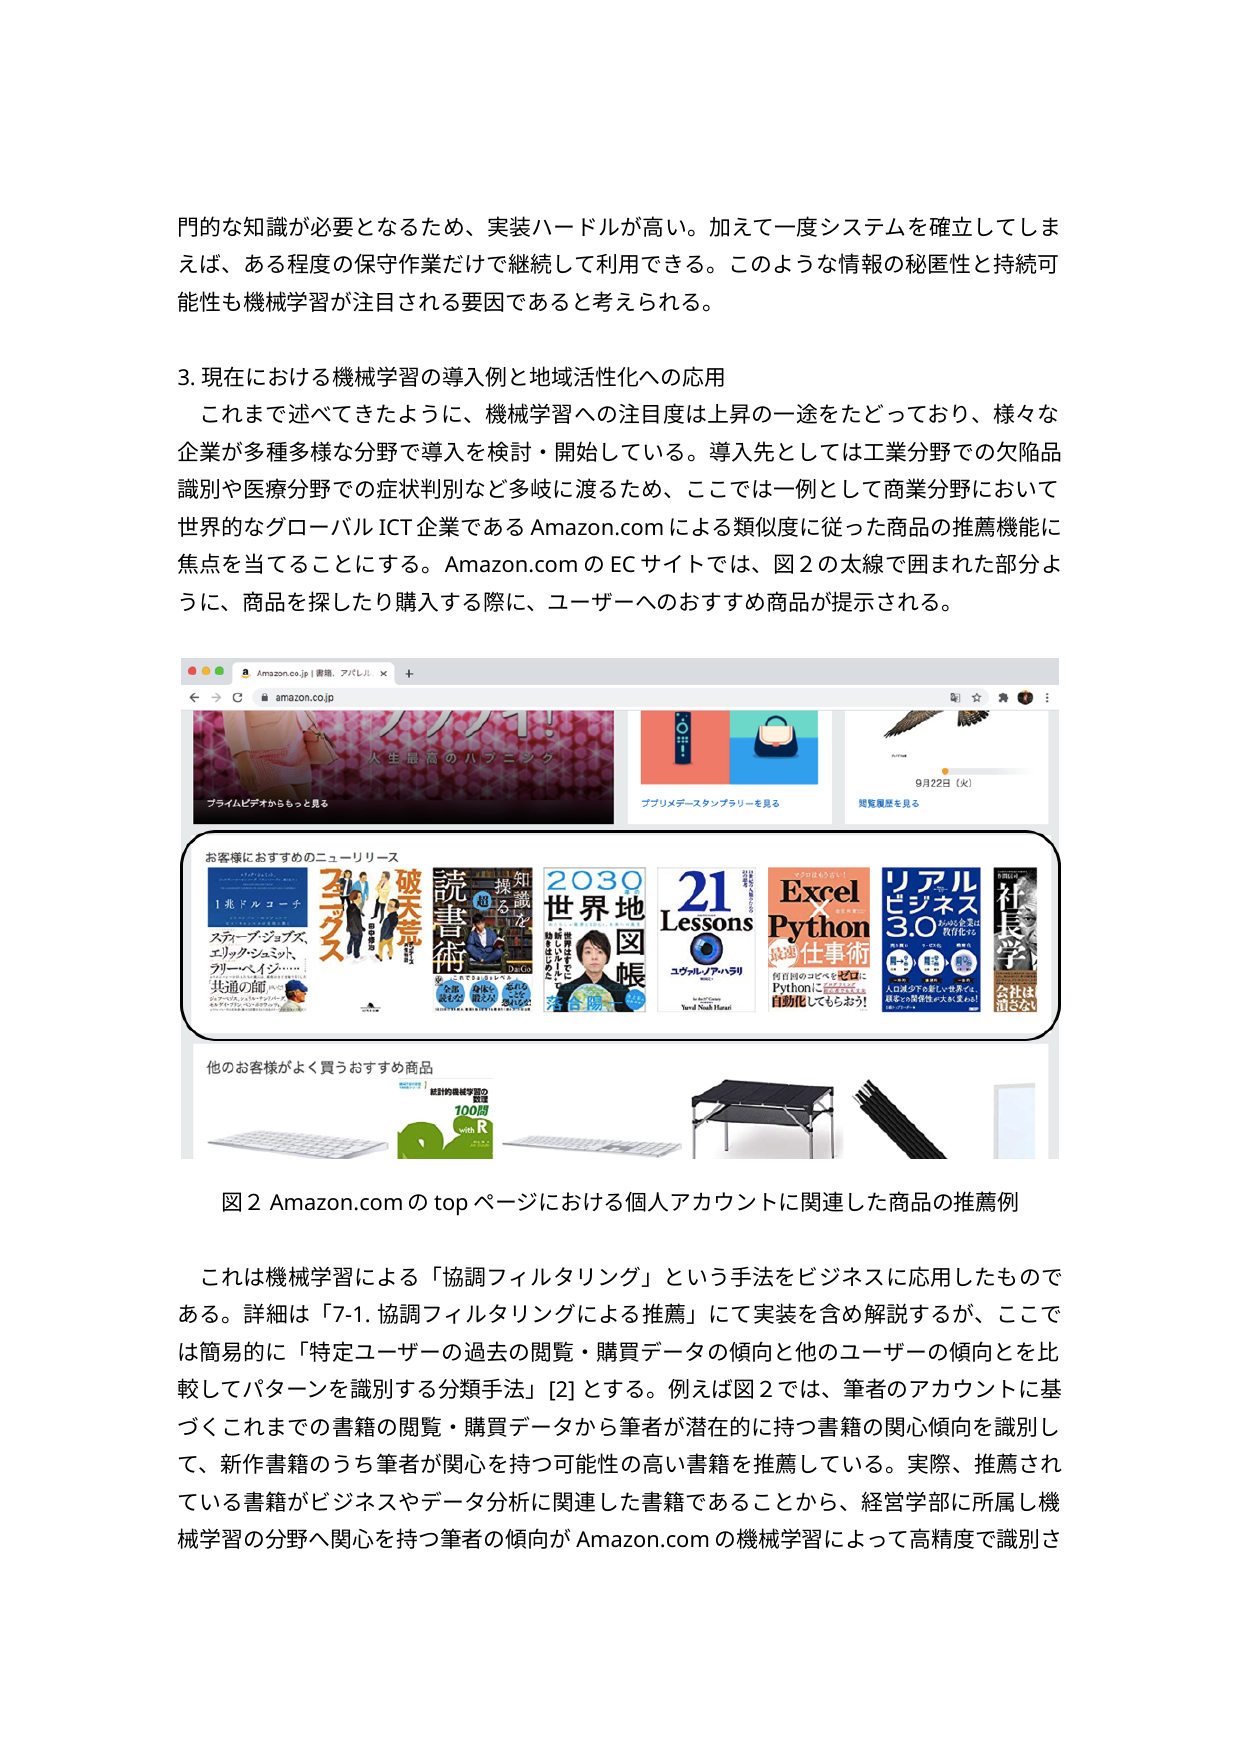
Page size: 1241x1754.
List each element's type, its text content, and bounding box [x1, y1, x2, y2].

picture [177, 656, 1063, 1161]
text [177, 1257, 1063, 1557]
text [177, 207, 1063, 319]
text 図２ Amazon.comのtopページにおける個人アカウントに関連した商品の推薦例 [177, 1182, 1063, 1219]
text これまで述べてきたように、機械学習への注目度は上昇の一途をたどっており、様々な企業が多種多様な分野で導入を検討・開始している。導入先としては工業分野での欠陥品識別や医療分野での症状判別など多岐に渡るため、ここでは一例として商業分野において、世界的なグローバルICT企業であるAmazon.comによる類似度に従った商品の推薦機能に焦点を当てることにする。Amazon.comのECサイトでは、図２の太線で囲まれた部分ように、商品を探したり購入する際に、ユーザーへのおすすめ商品が提示される。 [177, 394, 1063, 619]
text 3. 現在における機械学習の導入例と地域活性化への応用 [177, 357, 1063, 394]
